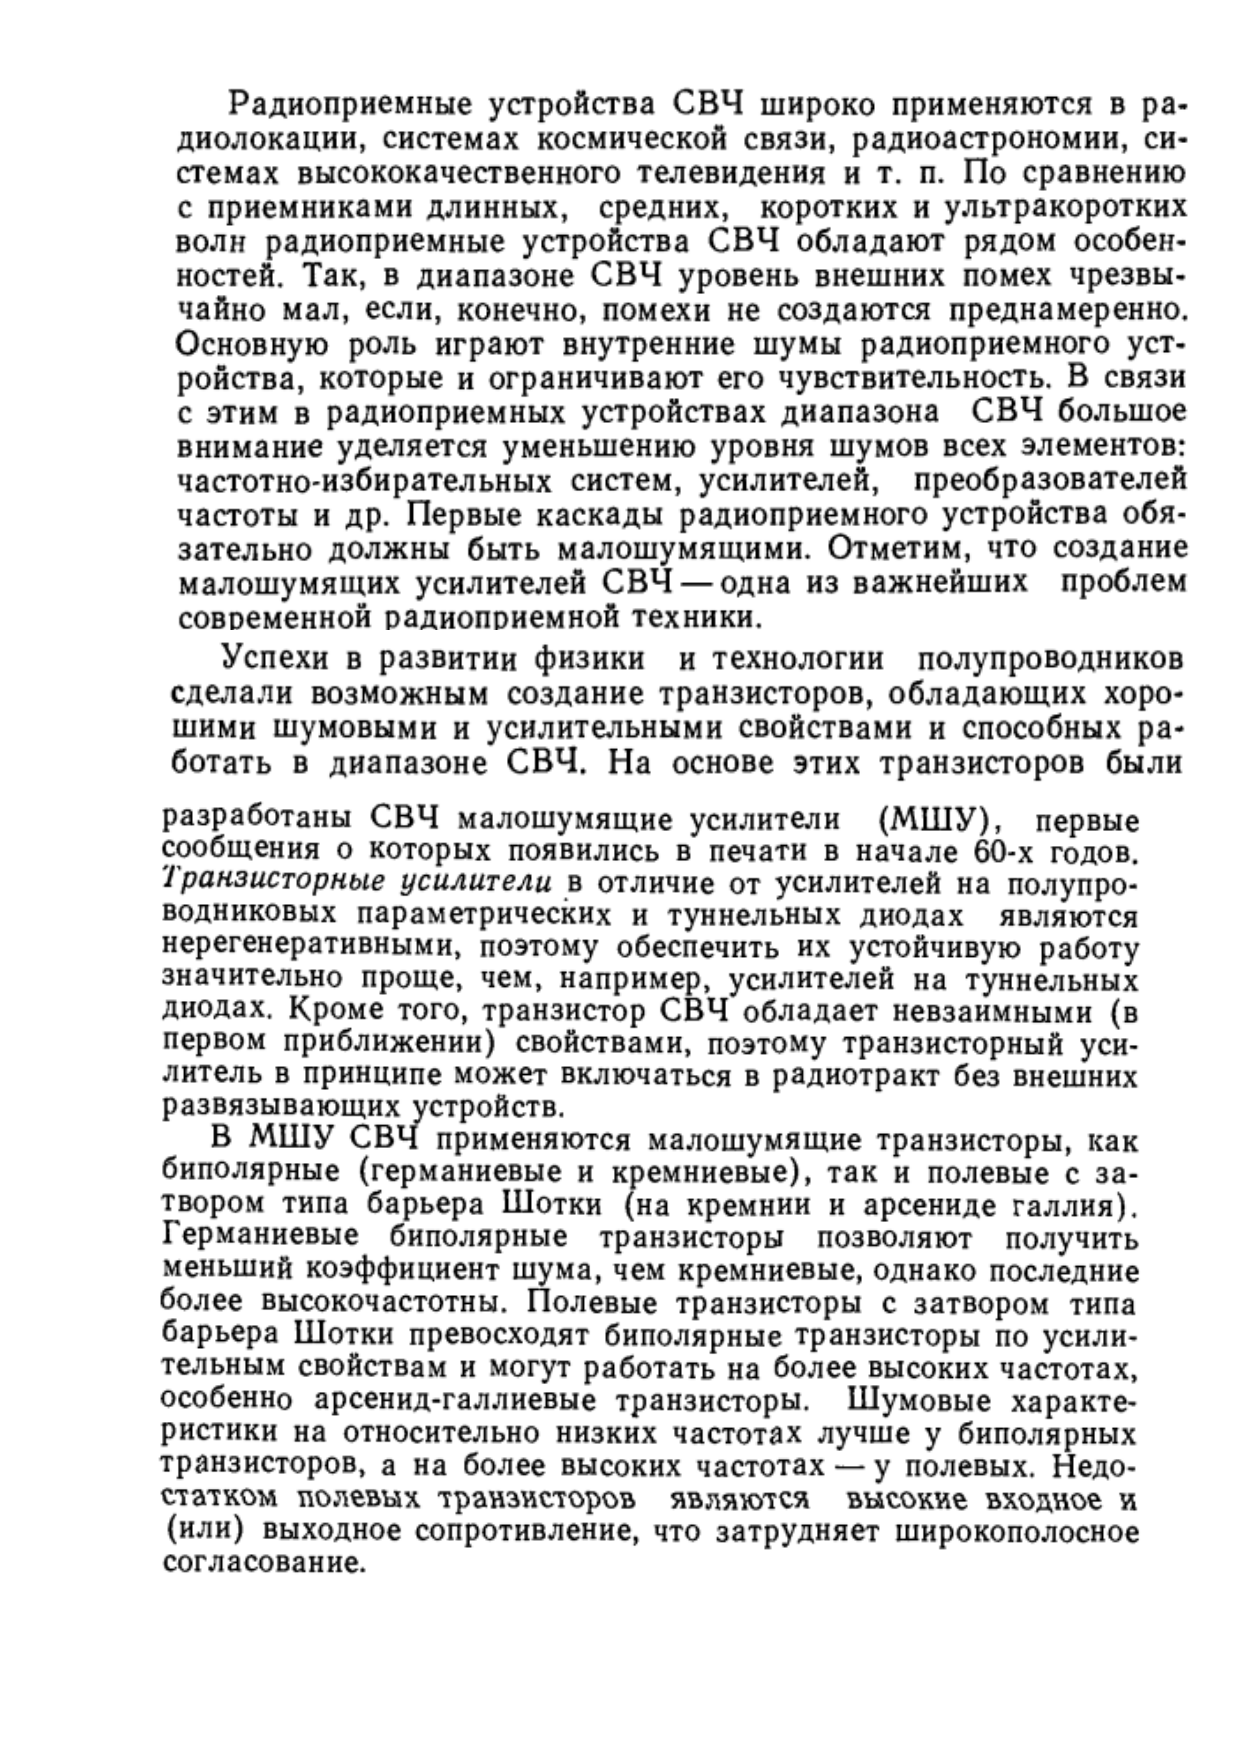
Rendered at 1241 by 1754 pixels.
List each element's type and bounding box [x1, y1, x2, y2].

picture [154, 73, 1205, 1576]
